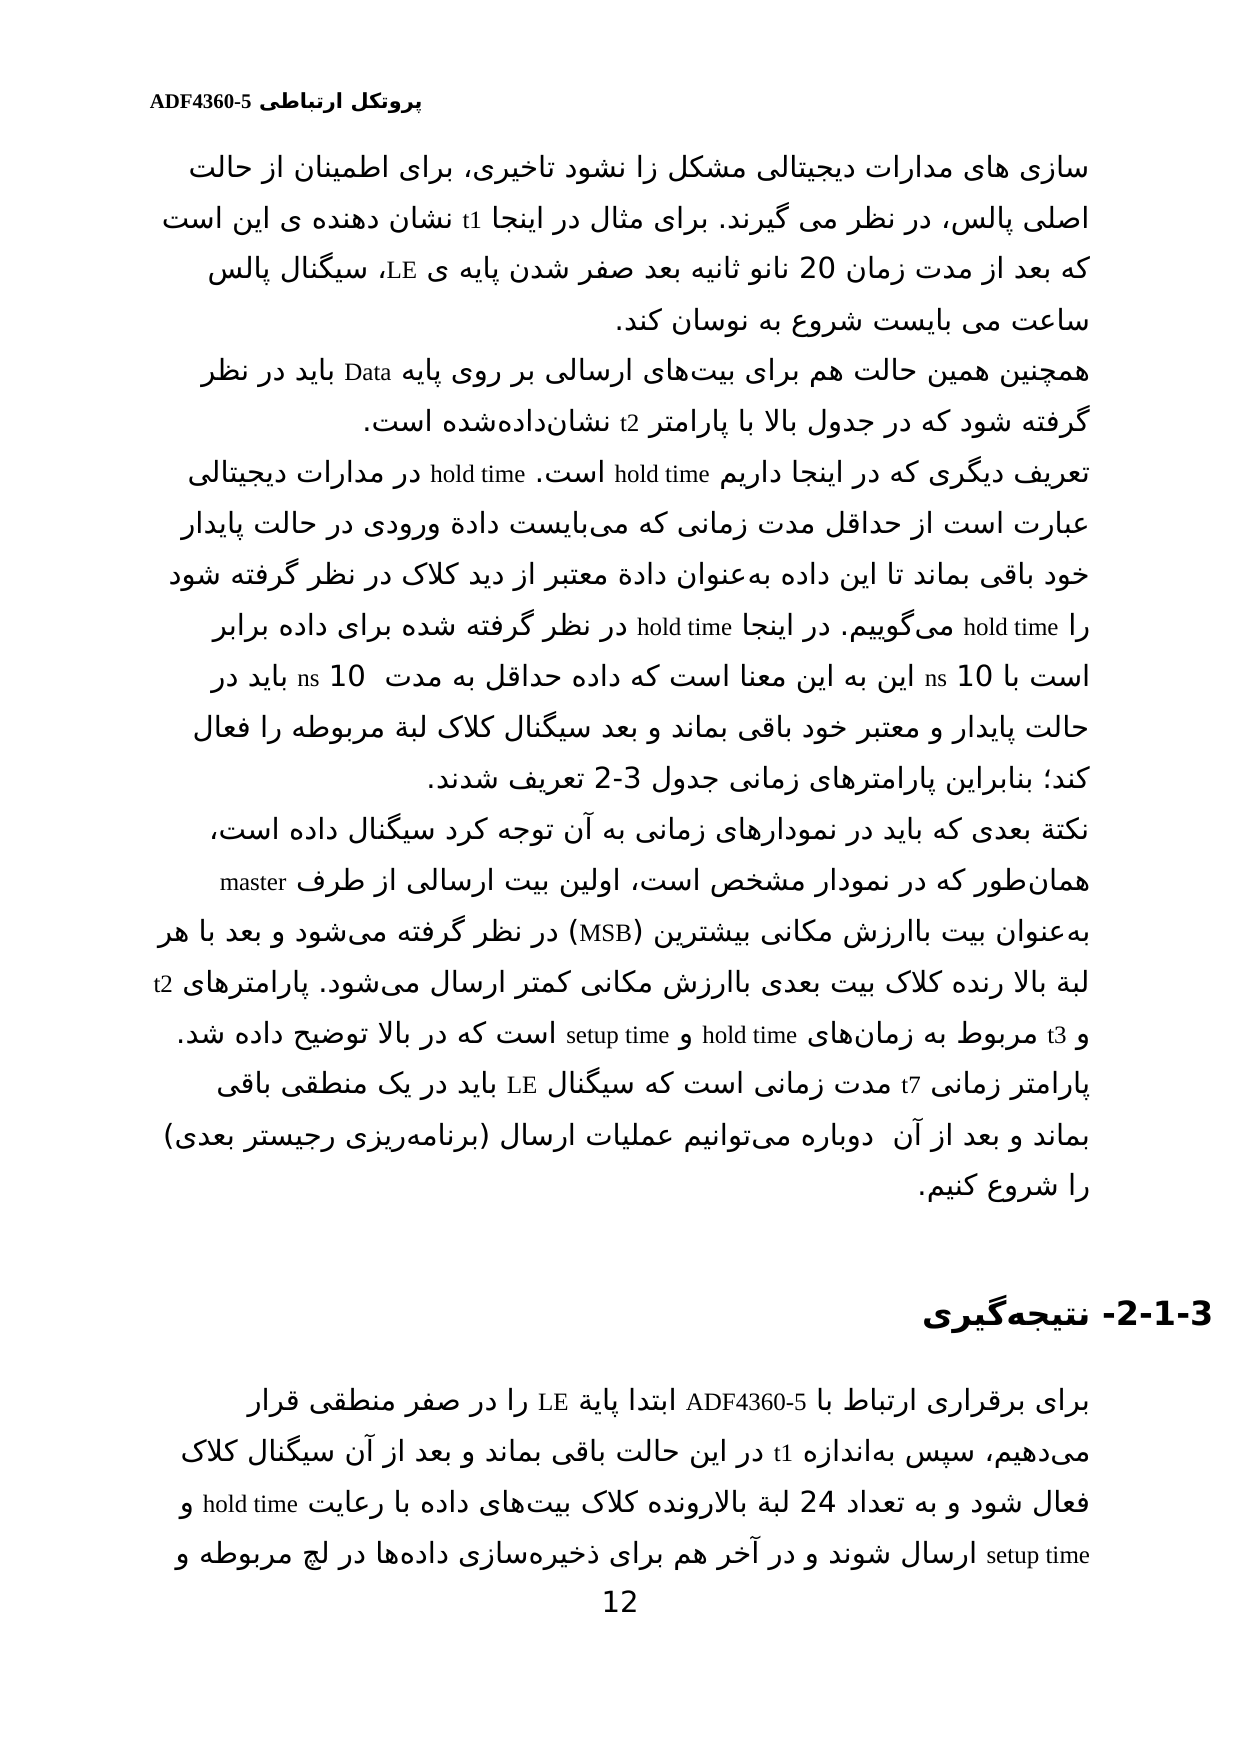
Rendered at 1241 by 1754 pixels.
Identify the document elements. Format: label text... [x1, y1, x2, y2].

text نکتة بعدی که باید در نمودارهای زمانی به آن توجه کرد سیگنال داده است، همان‌طور که در نمودار مشخص است، اولین بیت ارسالی از طرف master به‌عنوان بیت باارزش مکانی بیشترین (MSB) در نظر گرفته می‌شود و بعد با هر لبة بالا رنده کلاک بیت بعدی باارزش مکانی کمتر ارسال می‌شود. پارامترهای t2 و t3 مربوط به زمان‌های hold time و setup time است که در بالا توضیح داده شد. [150, 812, 1090, 1050]
text نتیجه‌گیری [150, 1295, 1090, 1333]
text همچنین همین حالت هم برای بیت‌های ارسالی بر روی پایه Data باید در نظر گرفته شود که در جدول بالا با پارامتر t2 نشان‌داده‌شده است. [150, 354, 1090, 439]
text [150, 150, 1090, 337]
text پارامتر زمانی t7 مدت زمانی است که سیگنال LE باید در یک منطقی باقی بماند و بعد از آن دوباره می‌توانیم عملیات ارسال (برنامه‌ریزی رجیستر بعدی) را شروع کنیم. [150, 1067, 1090, 1203]
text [150, 1383, 1090, 1570]
text تعریف دیگری که در اینجا داریم hold time است. hold time در مدارات دیجیتالی عبارت است از حداقل مدت زمانی که می‌بایست دادة ورودی در حالت پایدار خود باقی بماند تا این داده به‌عنوان دادة معتبر از دید کلاک در نظر گرفته شود را hold time می‌گوییم. در اینجا hold time در نظر گرفته شده برای داده برابر است با 10 ns این به این معنا است که داده حداقل به مدت 10 ns باید در حالت پایدار و معتبر خود باقی بماند و بعد سیگنال کلاک لبة مربوطه را فعال کند؛ بنابراین پارامترهای زمانی جدول 3-2 تعریف شدند. [150, 456, 1090, 795]
